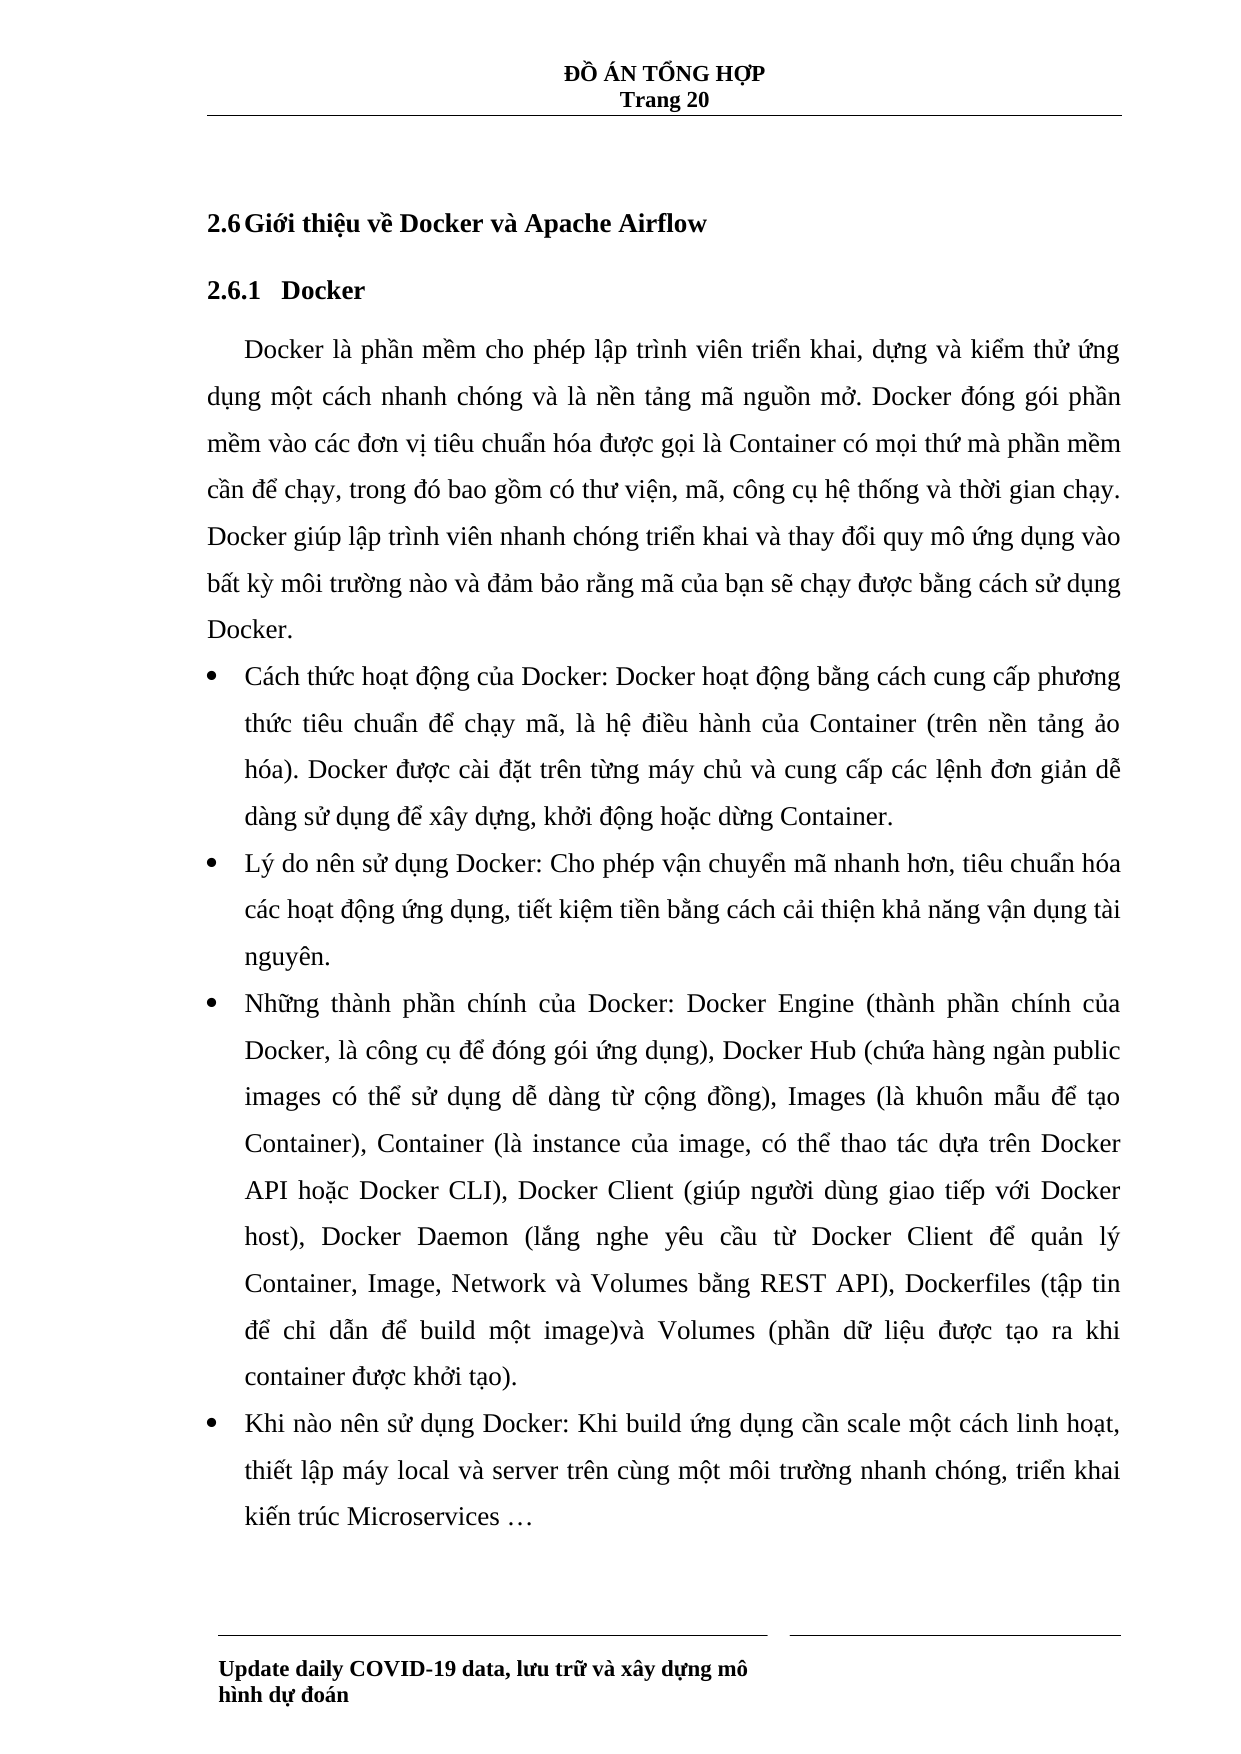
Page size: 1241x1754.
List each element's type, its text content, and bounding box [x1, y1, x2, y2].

list Lý do nên sử dụng Docker: Cho phép vận chuyển mã nhanh hơn, tiêu chuẩn hóa các hoạt động ứng dụng, tiết kiệm tiền bằng cách cải thiện khả năng vận dụng tài nguyên. [207, 847, 1122, 971]
list Khi nào nên sử dụng Docker: Khi build ứng dụng cần scale một cách linh hoạt, thiết lập máy local và server trên cùng một môi trường nhanh chóng, triển khai kiến trúc Microservices … [207, 1407, 1122, 1532]
subtitle Giới thiệu về Docker và Apache Airflow [207, 207, 1122, 238]
text Docker là phần mềm cho phép lập trình viên triển khai, dựng và kiểm thử ứng dụng một cách nhanh chóng và là nền tảng mã nguồn mở. Docker đóng gói phần mềm vào các đơn vị tiêu chuẩn hóa được gọi là Container có mọi thứ mà phần mềm cần để chạy, trong đó bao gồm có thư viện, mã, công cụ hệ thống và thời gian chạy. Docker giúp lập trình viên nhanh chóng triển khai và thay đổi quy mô ứng dụng vào bất kỳ môi trường nào và đảm bảo rằng mã của bạn sẽ chạy được bằng cách sử dụng Docker. [207, 333, 1122, 644]
subtitle Docker [207, 274, 1122, 305]
list Những thành phần chính của Docker: Docker Engine (thành phần chính của Docker, là công cụ để đóng gói ứng dụng), Docker Hub (chứa hàng ngàn public images có thể sử dụng dễ dàng từ cộng đồng), Images (là khuôn mẫu để tạo Container), Container (là instance của image, có thể thao tác dựa trên Docker API hoặc Docker CLI), Docker Client (giúp người dùng giao tiếp với Docker host), Docker Daemon (lắng nghe yêu cầu từ Docker Client để quản lý Container, Image, Network và Volumes bằng REST API), Dockerfiles (tập tin để chỉ dẫn để build một image)và Volumes (phần dữ liệu được tạo ra khi container được khởi tạo). [207, 987, 1122, 1392]
list Cách thức hoạt động của Docker: Docker hoạt động bằng cách cung cấp phương thức tiêu chuẩn để chạy mã, là hệ điều hành của Container (trên nền tảng ảo hóa). Docker được cài đặt trên từng máy chủ và cung cấp các lệnh đơn giản dễ dàng sử dụng để xây dựng, khởi động hoặc dừng Container. [207, 660, 1122, 831]
